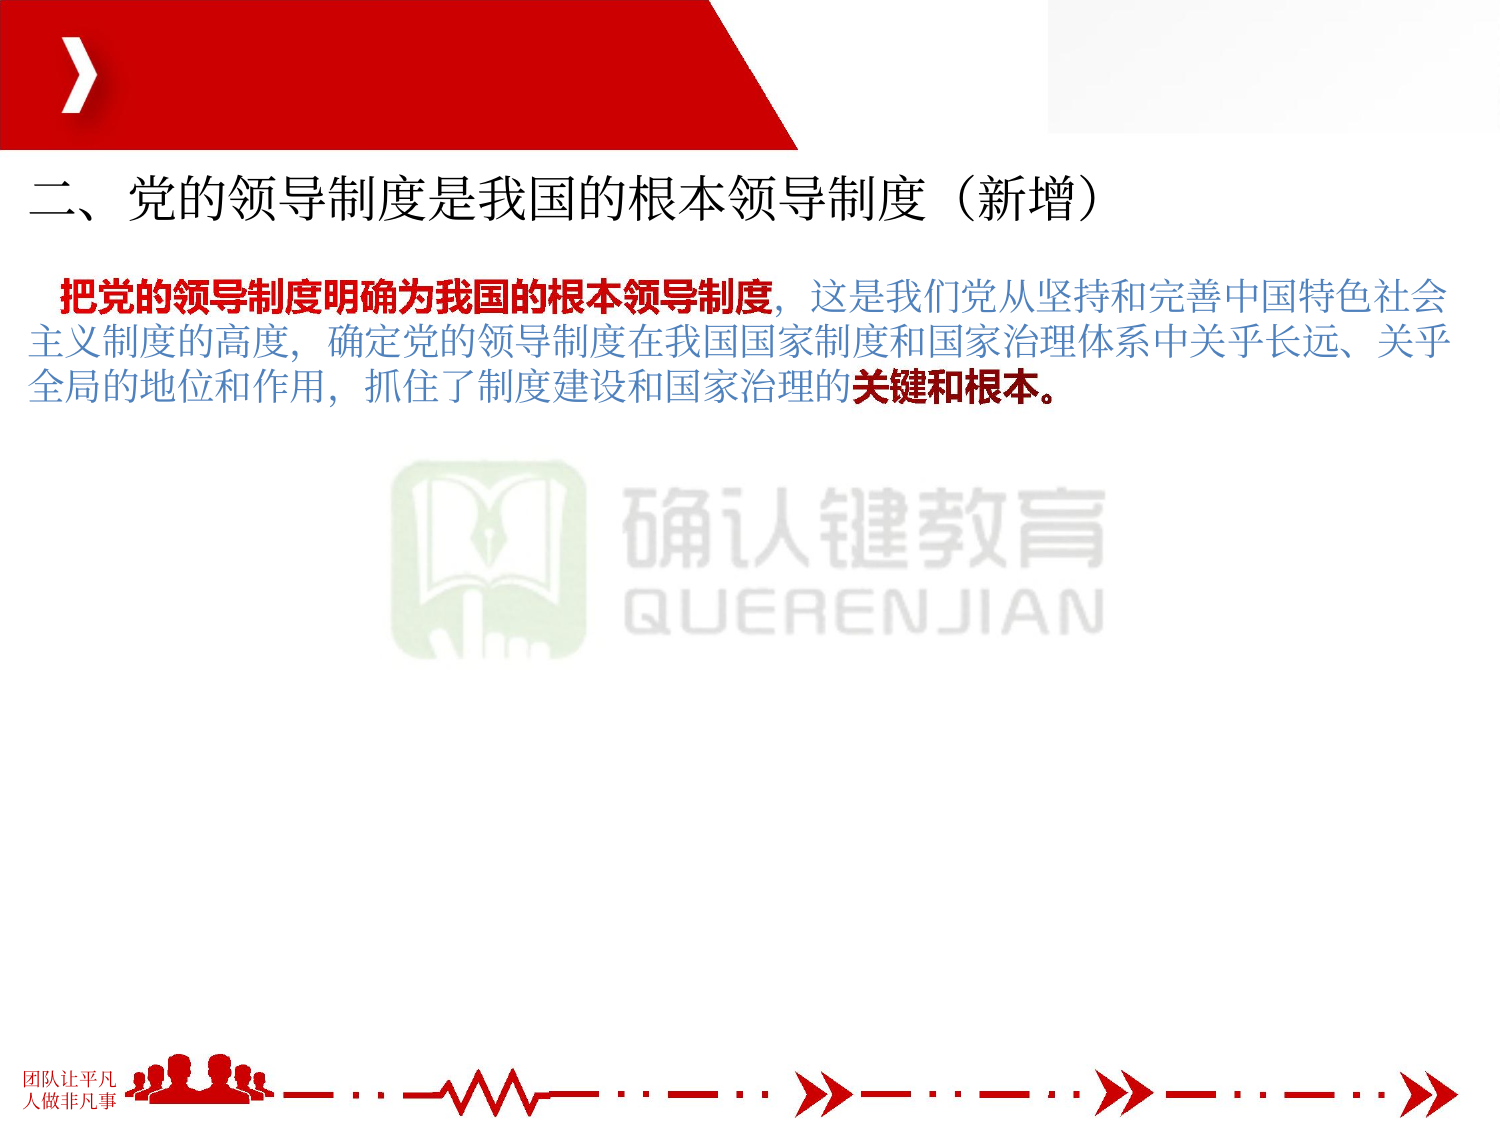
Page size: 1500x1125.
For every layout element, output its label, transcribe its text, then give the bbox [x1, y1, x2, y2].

text 团队让平凡 [23, 1071, 142, 1090]
text 主义制度的高度，确定党的领导制度在我国国家制度和国家治理体系中关乎长远、关乎 [27, 320, 1477, 365]
text ，这是我们党从坚持和完善中国特色社会 [773, 270, 1477, 320]
text 全局的地位和作用，抓住了制度建设和国家治理的 [27, 365, 1477, 410]
text 人做非凡事 [23, 1094, 142, 1113]
picture [0, 0, 1500, 1125]
text 二、党的领导制度是我国的根本领导制度（新增） [27, 164, 1152, 230]
